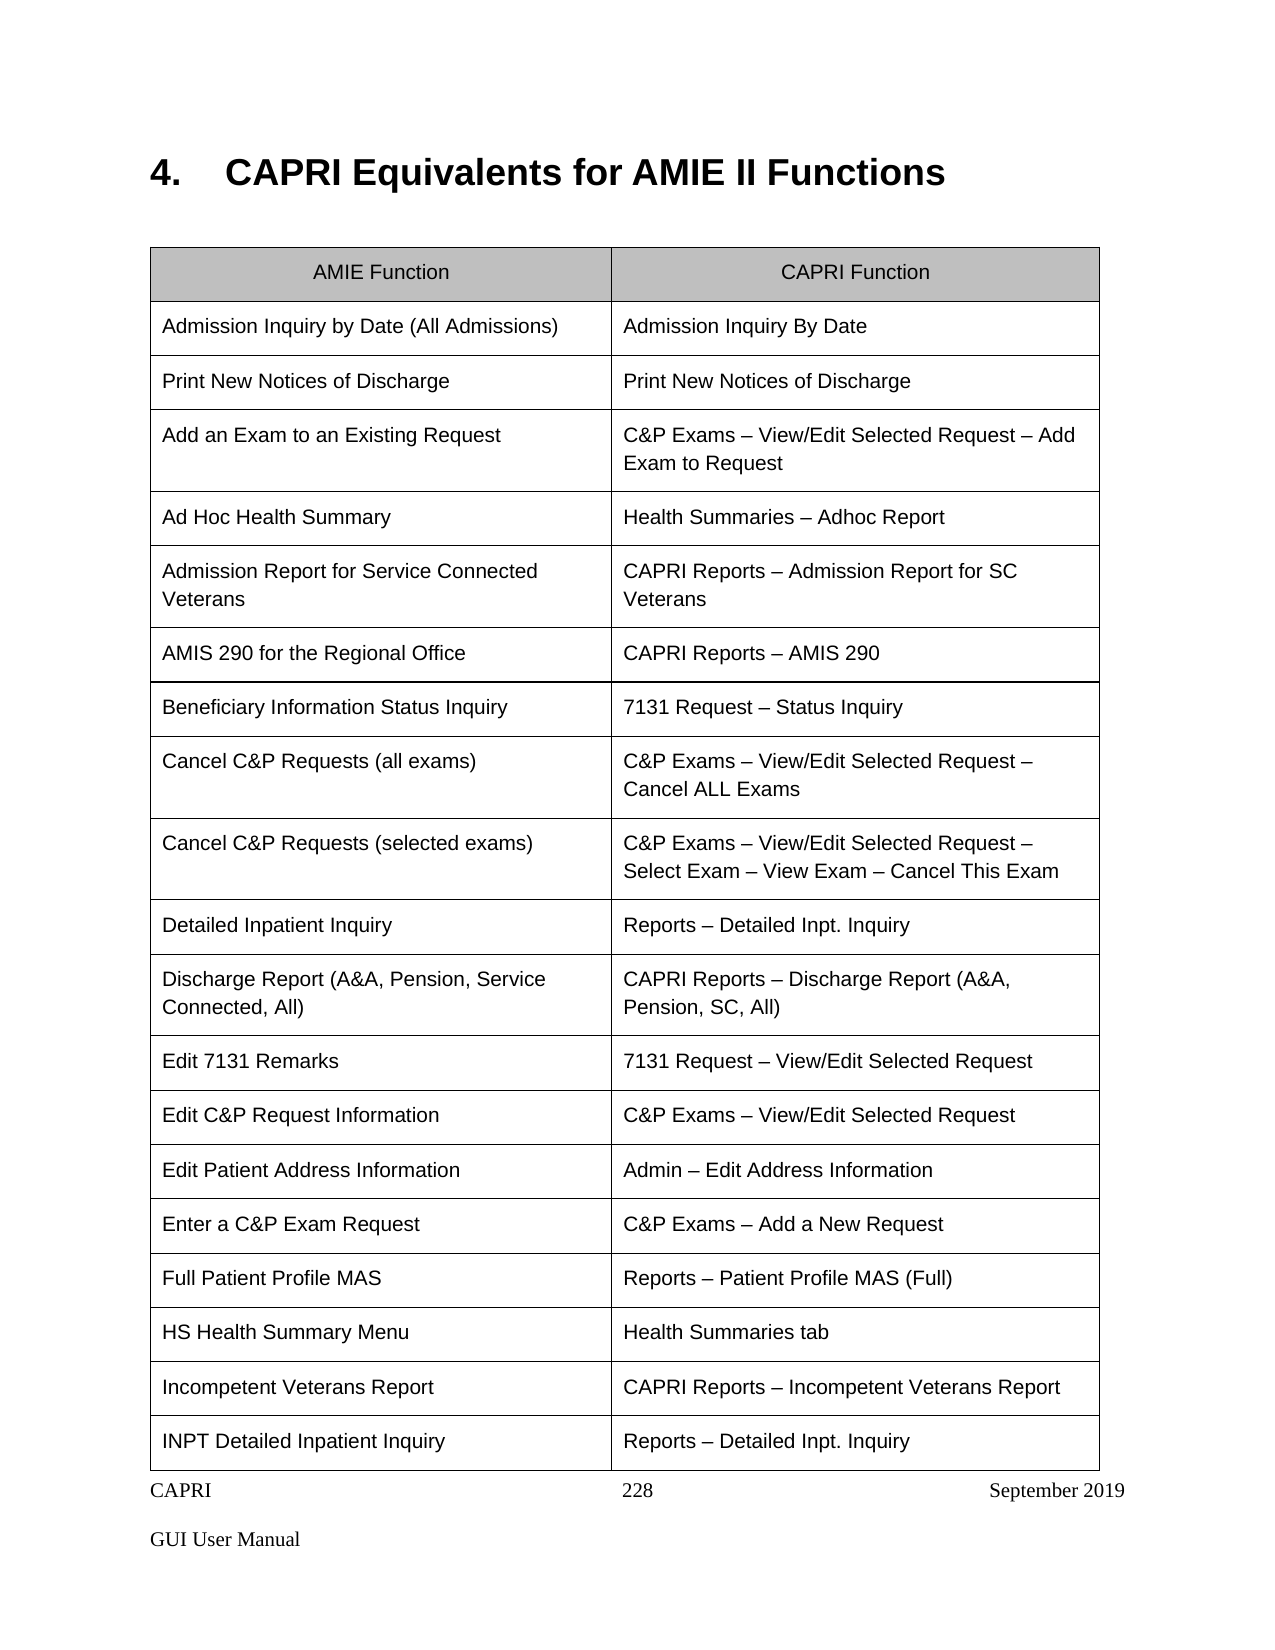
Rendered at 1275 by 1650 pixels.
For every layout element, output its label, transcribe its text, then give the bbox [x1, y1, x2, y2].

table_cell Admission Inquiry By Date [612, 302, 1099, 355]
table_cell Add an Exam to an Existing Request [151, 410, 611, 491]
table_cell Cancel C&P Requests (all exams) [151, 737, 611, 817]
table_cell Reports – Detailed Inpt. Inquiry [612, 1416, 1099, 1469]
table_cell C&P Exams – View/Edit Selected Request – Select Exam – View Exam – Cancel This Exam [612, 819, 1099, 899]
table_cell Health Summaries – Adhoc Report [612, 492, 1099, 545]
table_header AMIE Function [151, 248, 611, 301]
table_cell Ad Hoc Health Summary [151, 492, 611, 545]
table_cell Admission Report for Service Connected Veterans [151, 546, 611, 627]
table_cell Edit C&P Request Information [151, 1091, 611, 1144]
table_cell Print New Notices of Discharge [612, 356, 1099, 409]
table_cell C&P Exams – Add a New Request [612, 1199, 1099, 1252]
table_cell Enter a C&P Exam Request [151, 1199, 611, 1252]
table_cell Admin – Edit Address Information [612, 1145, 1099, 1198]
table_cell AMIS 290 for the Regional Office [151, 628, 611, 681]
table_cell Full Patient Profile MAS [151, 1254, 611, 1307]
table_cell 7131 Request – View/Edit Selected Request [612, 1036, 1099, 1089]
table_cell C&P Exams – View/Edit Selected Request [612, 1091, 1099, 1144]
table_cell Admission Inquiry by Date (All Admissions) [151, 302, 611, 355]
table_cell CAPRI Reports – Discharge Report (A&A, Pension, SC, All) [612, 955, 1099, 1035]
table_cell Edit 7131 Remarks [151, 1036, 611, 1089]
table_cell HS Health Summary Menu [151, 1308, 611, 1361]
table_cell C&P Exams – View/Edit Selected Request – Add Exam to Request [612, 410, 1099, 491]
table_cell CAPRI Reports – Incompetent Veterans Report [612, 1362, 1099, 1415]
table_cell Discharge Report (A&A, Pension, Service Connected, All) [151, 955, 611, 1035]
table_cell Edit Patient Address Information [151, 1145, 611, 1198]
table_cell Reports – Patient Profile MAS (Full) [612, 1254, 1099, 1307]
table_cell Beneficiary Information Status Inquiry [151, 683, 611, 736]
table_cell 7131 Request – Status Inquiry [612, 683, 1099, 736]
table_cell Incompetent Veterans Report [151, 1362, 611, 1415]
table_cell Print New Notices of Discharge [151, 356, 611, 409]
table_cell Cancel C&P Requests (selected exams) [151, 819, 611, 899]
table_cell Detailed Inpatient Inquiry [151, 900, 611, 953]
table_cell C&P Exams – View/Edit Selected Request – Cancel ALL Exams [612, 737, 1099, 817]
table_cell Health Summaries tab [612, 1308, 1099, 1361]
table_cell Reports – Detailed Inpt. Inquiry [612, 900, 1099, 953]
table_cell CAPRI Reports – AMIS 290 [612, 628, 1099, 681]
table_header CAPRI Function [612, 248, 1099, 301]
subtitle CAPRI Equivalents for AMIE II Functions [150, 150, 1125, 193]
table_cell INPT Detailed Inpatient Inquiry [151, 1416, 611, 1469]
table_cell CAPRI Reports – Admission Report for SC Veterans [612, 546, 1099, 627]
